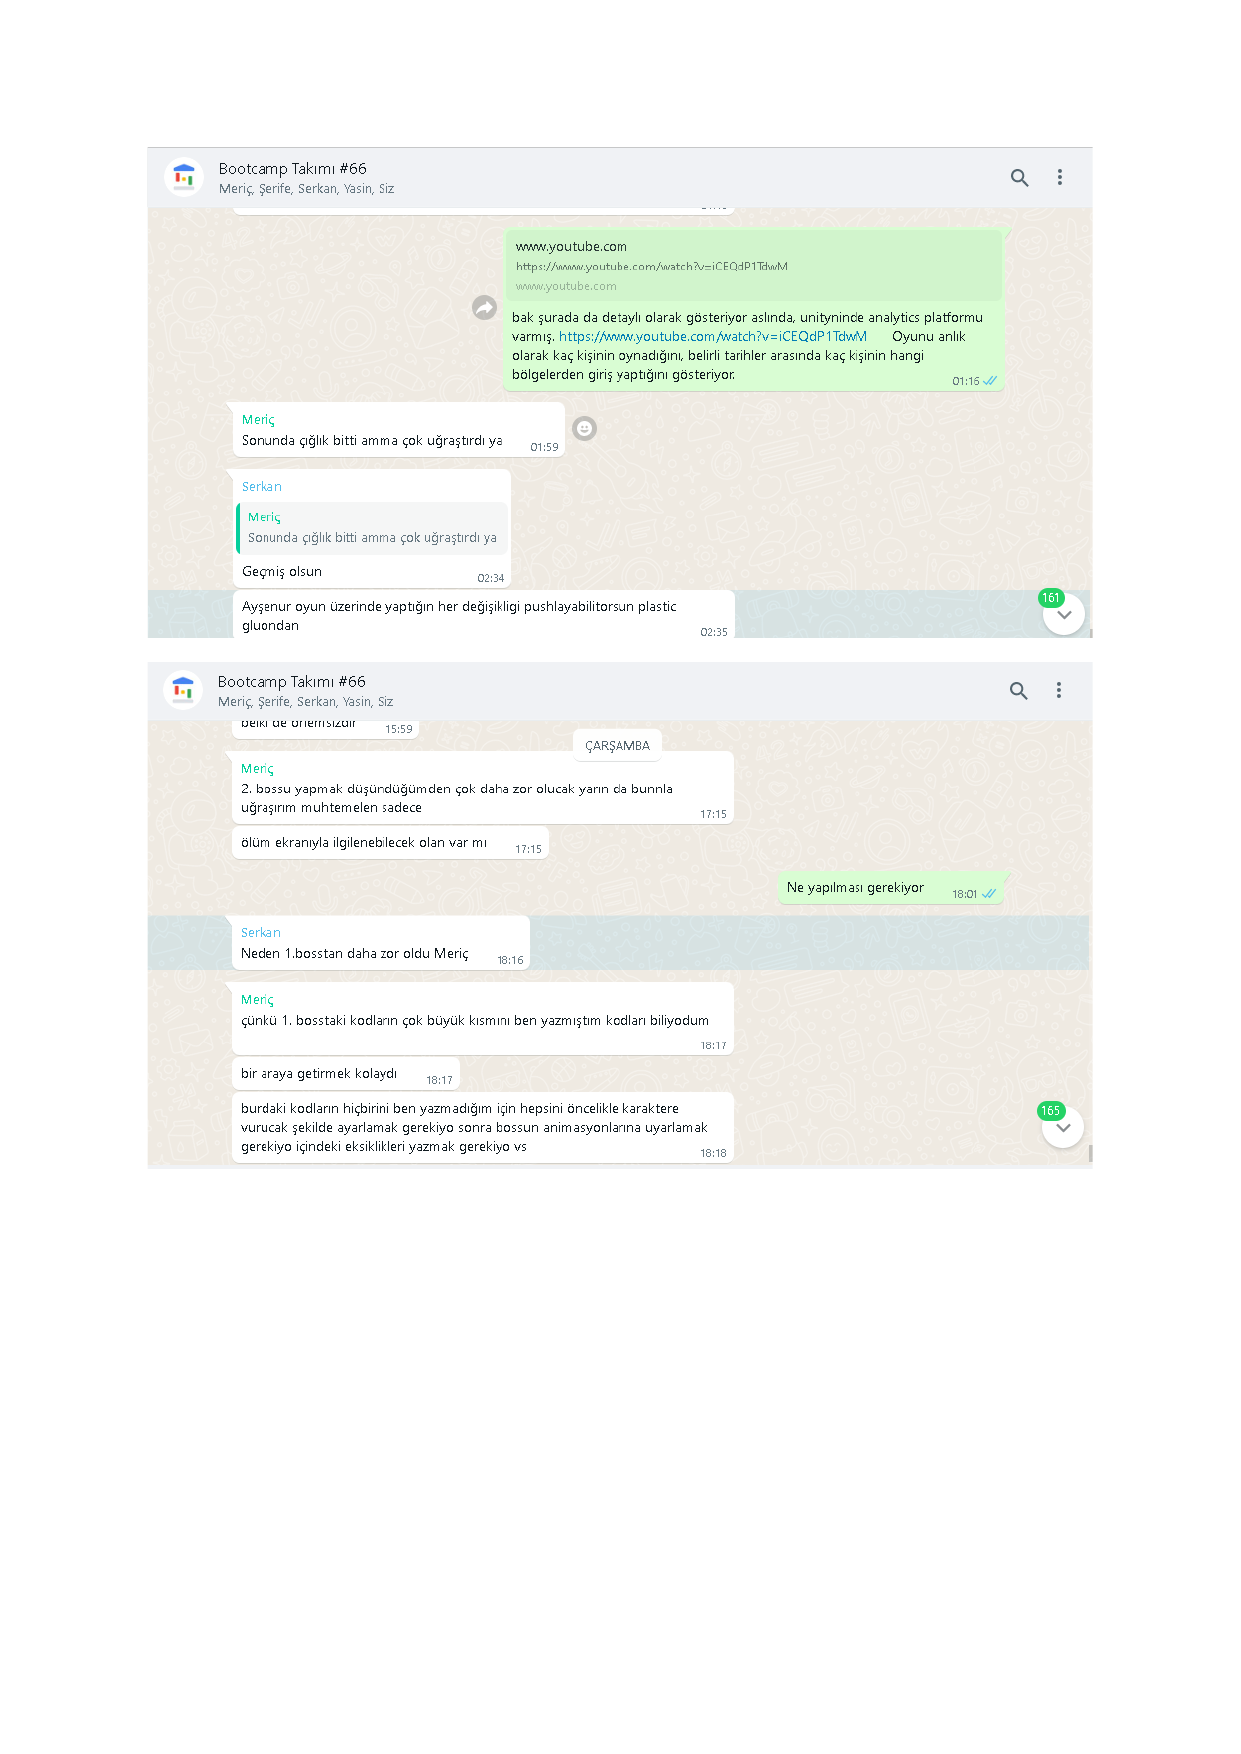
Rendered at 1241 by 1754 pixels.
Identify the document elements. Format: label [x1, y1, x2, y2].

picture [147, 662, 1093, 1169]
picture [147, 147, 1093, 638]
